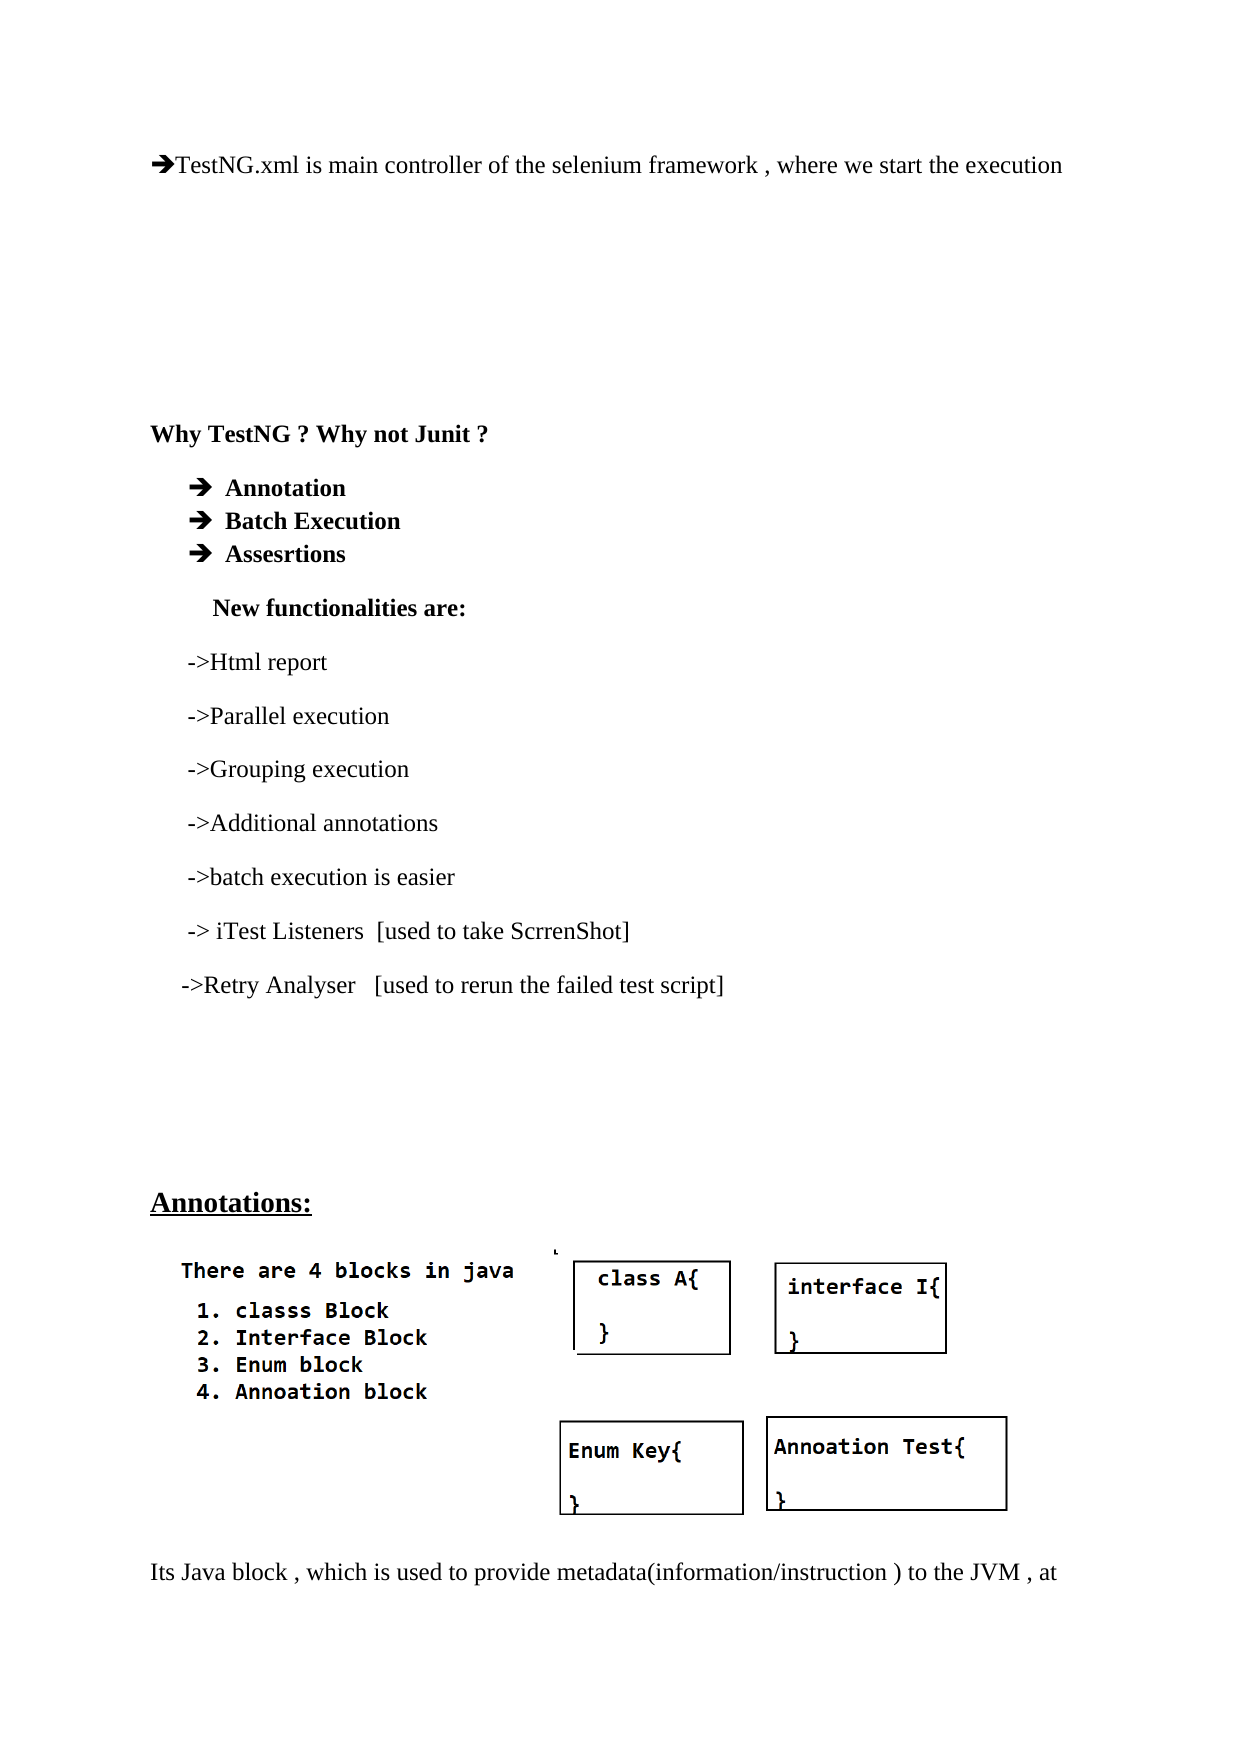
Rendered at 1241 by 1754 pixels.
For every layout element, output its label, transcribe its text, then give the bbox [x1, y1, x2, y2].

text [150, 1557, 1090, 1586]
text ->Parallel execution [187, 701, 1090, 729]
text ->Grouping execution [187, 754, 1090, 783]
text Annotations: [150, 1185, 1090, 1219]
list Annotation [187, 473, 1090, 502]
text ->Retry Analyser [used to rerun the failed test script] [150, 970, 1090, 999]
text TestNG.xml is main controller of the selenium framework , where we start the execution [150, 150, 1090, 179]
text Why TestNG ? Why not Junit ? [150, 419, 1090, 448]
text ->Html report [187, 647, 1090, 676]
list Assesrtions [187, 539, 1090, 568]
text -> iTest Listeners [used to take ScrrenShot] [187, 916, 1090, 945]
text ->Additional annotations [187, 808, 1090, 837]
text New functionalities are: [187, 593, 1090, 622]
list Batch Execution [187, 506, 1090, 535]
picture [150, 1244, 1090, 1533]
text ->batch execution is easier [187, 862, 1090, 891]
